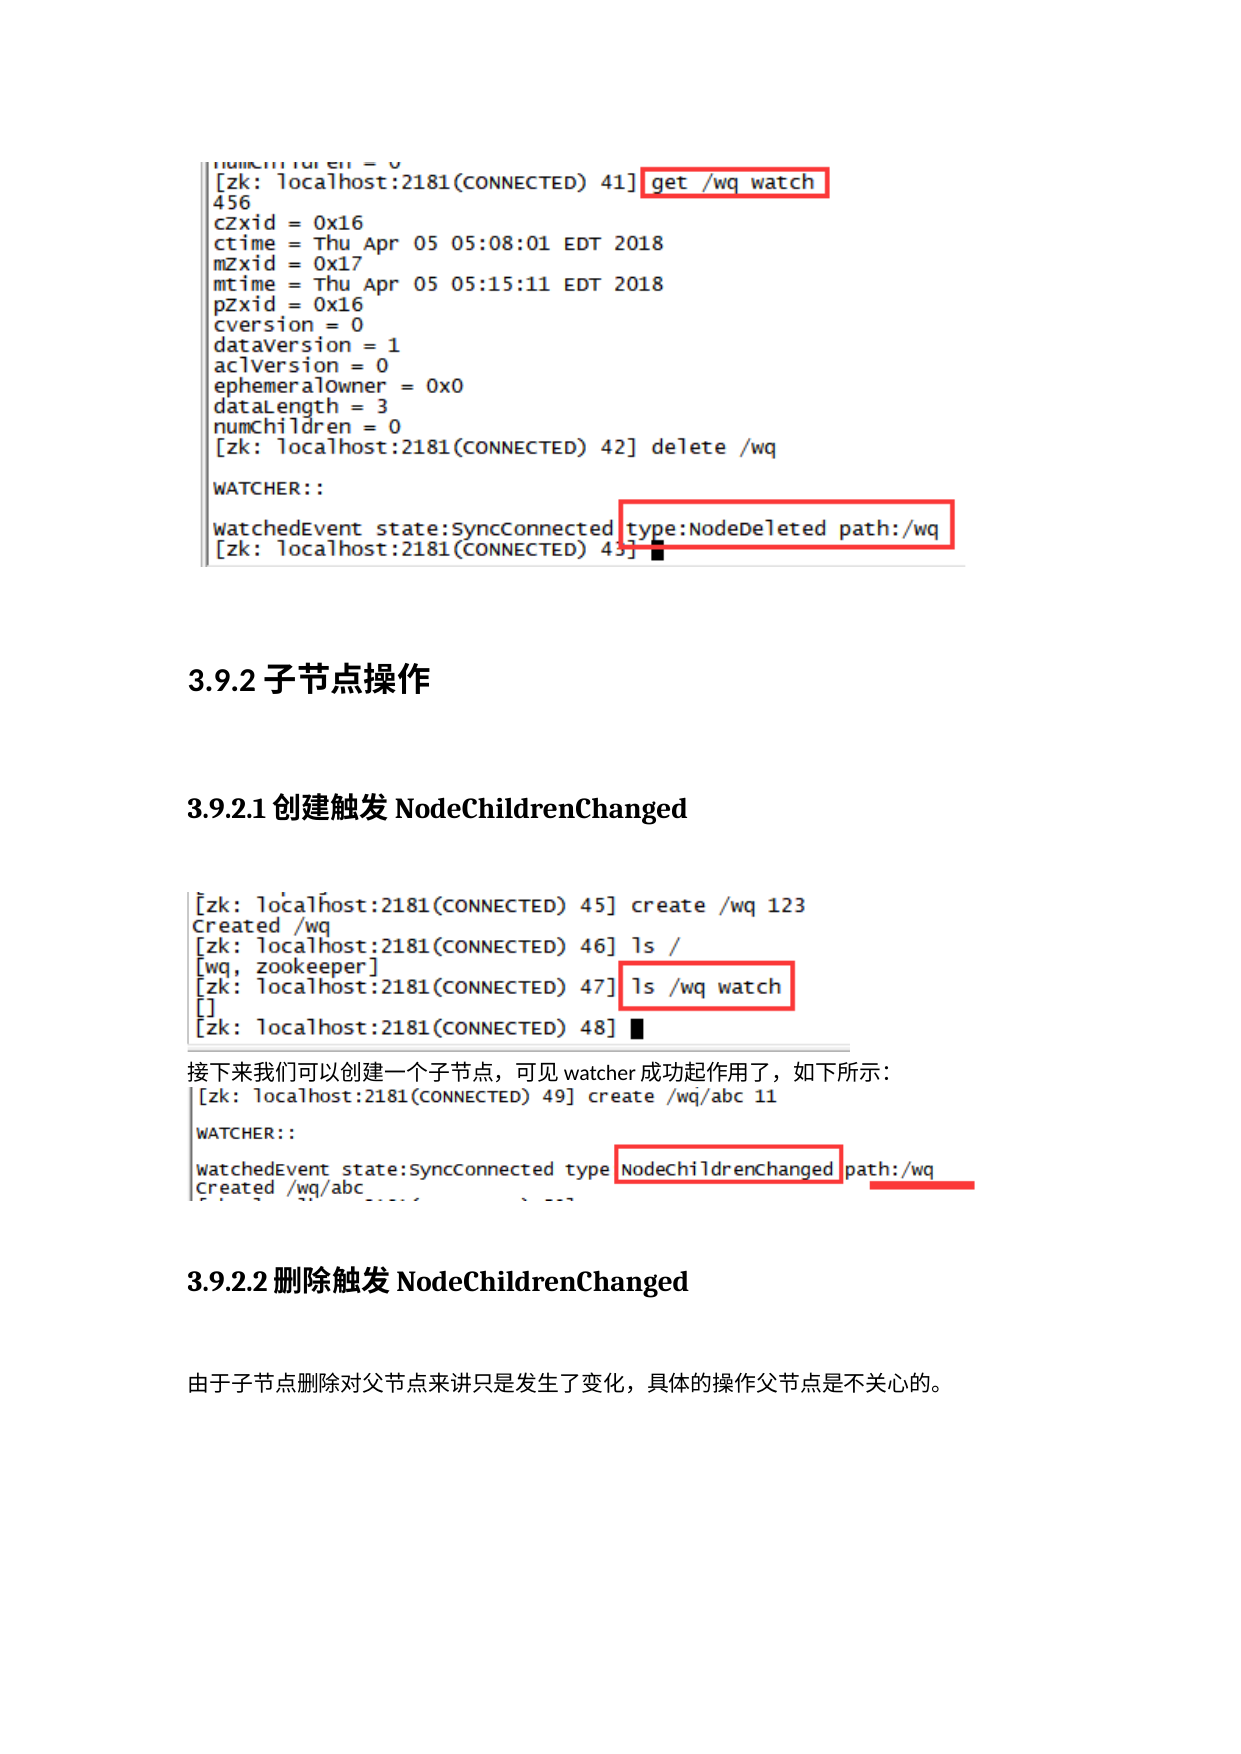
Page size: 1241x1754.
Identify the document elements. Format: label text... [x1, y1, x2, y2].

subtitle 3.9.2.2删除触发NodeChildrenChanged [187, 1246, 1053, 1311]
picture [187, 892, 850, 1052]
picture [187, 162, 966, 567]
subtitle 3.9.2.1创建触发NodeChildrenChanged [187, 773, 1053, 838]
picture [187, 1087, 1053, 1201]
text 接下来我们可以创建一个子节点，可见watcher成功起作用了，如下所示： [187, 1055, 1053, 1087]
subtitle 3.9.2 子节点操作 [187, 644, 1053, 709]
text 由于子节点删除对父节点来讲只是发生了变化，具体的操作父节点是不关心的。 [187, 1365, 1053, 1398]
